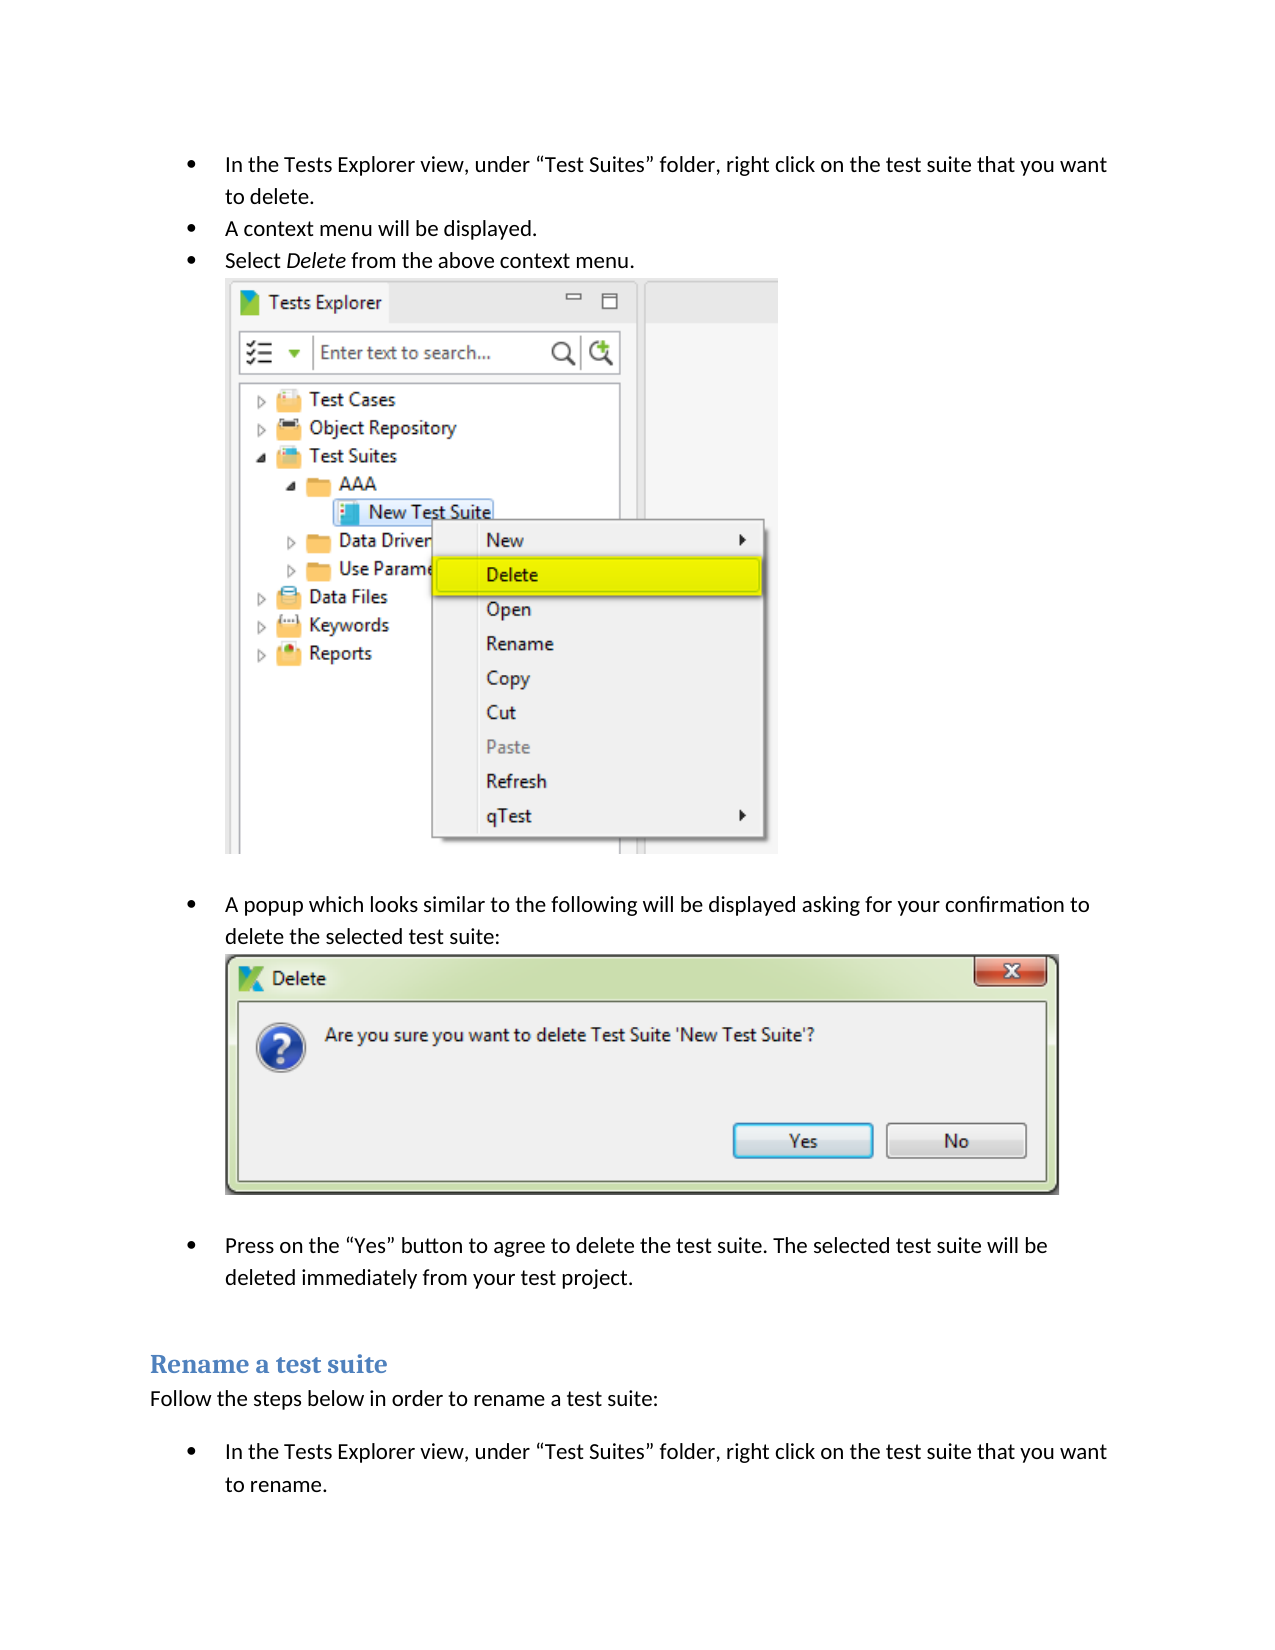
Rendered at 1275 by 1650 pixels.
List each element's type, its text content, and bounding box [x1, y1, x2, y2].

picture [225, 278, 778, 854]
list Press on the “Yes” button to agree to delete the test suite. The selected test suite will be deleted immediately from your test project. [187, 1231, 1125, 1292]
list In the Tests Explorer view, under “Test Suites” folder, right click on the test suite that you want to rename. [187, 1437, 1125, 1498]
picture [225, 954, 1060, 1195]
list In the Tests Explorer view, under “Test Suites” folder, right click on the test suite that you want to delete. [187, 150, 1125, 210]
list A context menu will be displayed. [187, 214, 1125, 242]
subtitle Rename a test suite [150, 1349, 1125, 1380]
text Follow the steps below in order to rename a test suite: [150, 1384, 1125, 1412]
list Select Delete from the above context menu. [187, 247, 1125, 274]
list A popup which looks similar to the following will be displayed asking for your confirmation to delete the selected test suite: [187, 890, 1125, 950]
